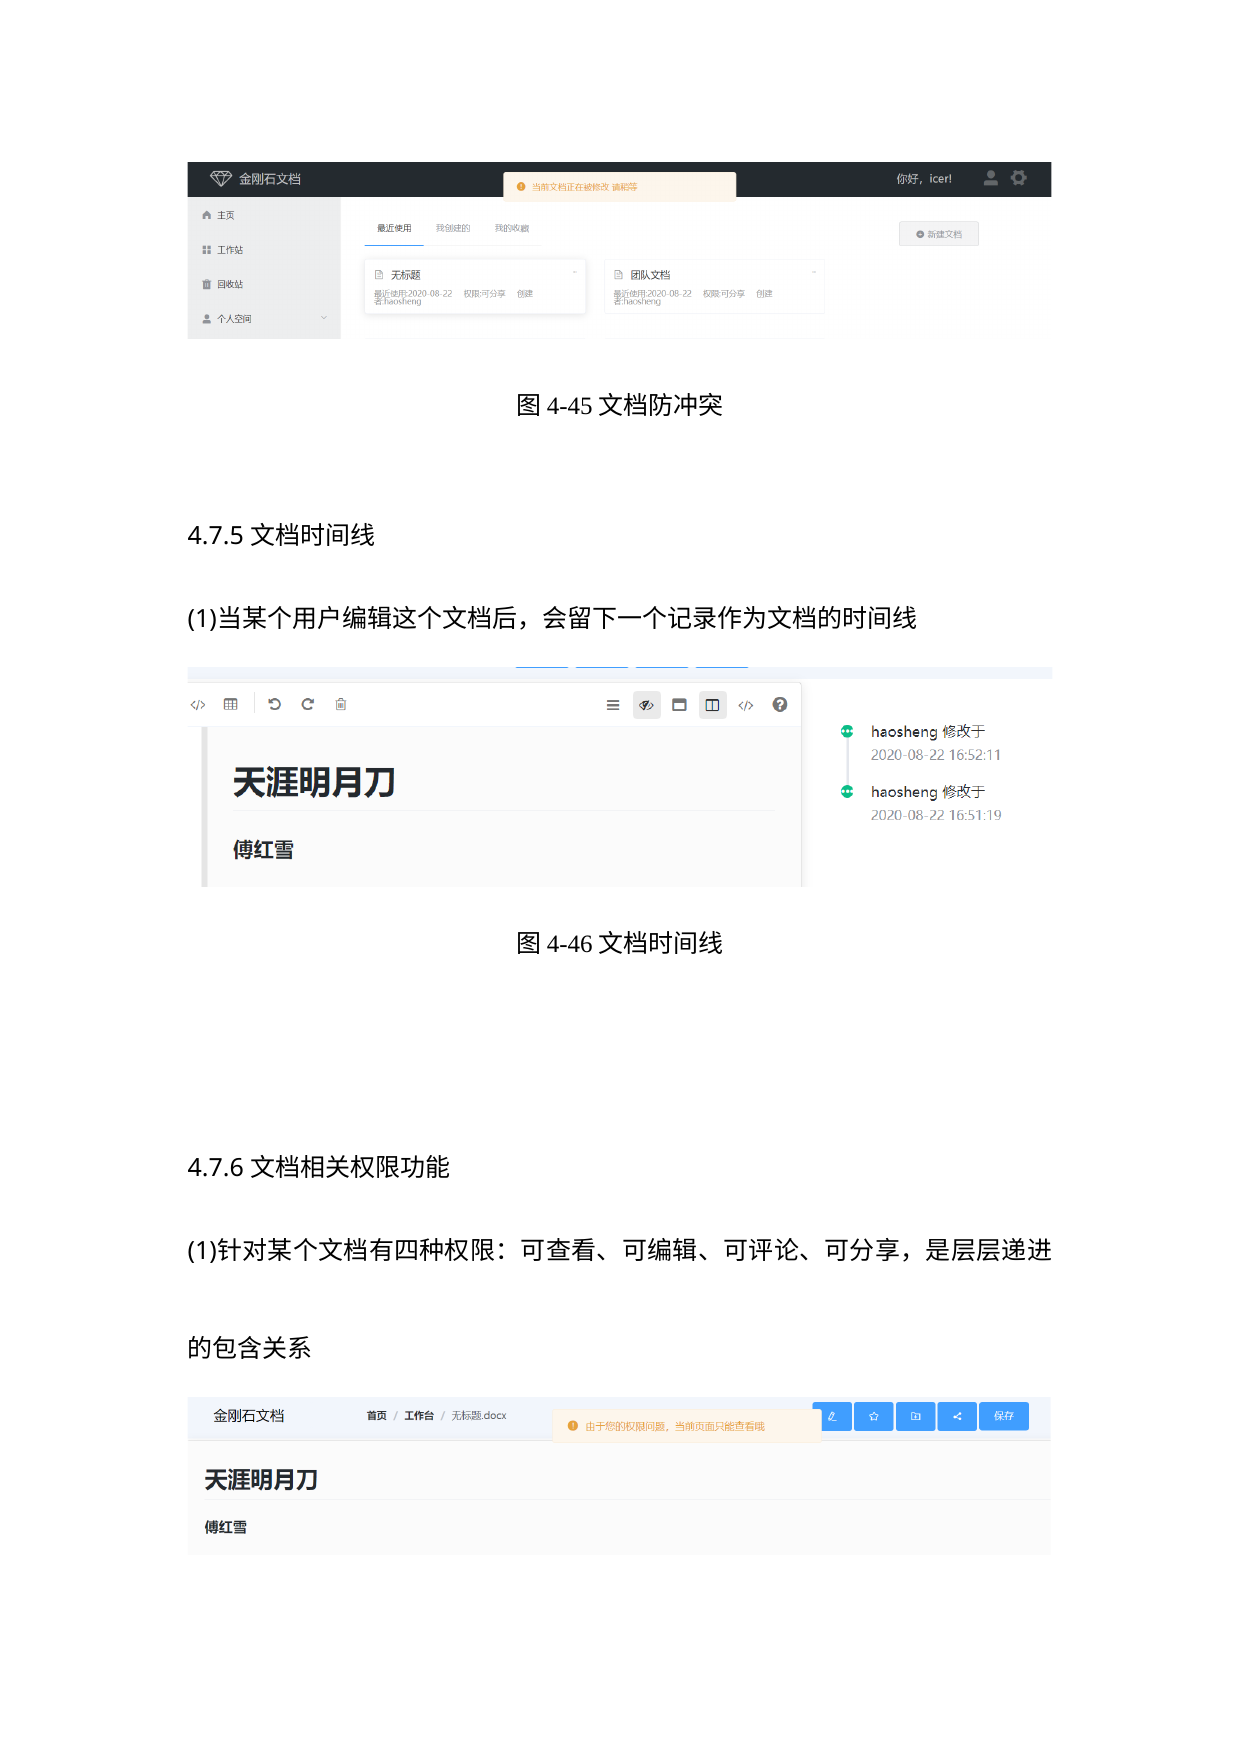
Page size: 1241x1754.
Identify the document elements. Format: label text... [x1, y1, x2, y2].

picture [187, 667, 1053, 887]
picture [187, 1397, 1051, 1555]
text (1)当某个用户编辑这个文档后，会留下一个记录作为文档的时间线 [187, 584, 1053, 649]
text 4.7.6 文档相关权限功能 [187, 1133, 1053, 1198]
text (1)针对某个文档有四种权限：可查看、可编辑、可评论、可分享，是层层递进的包含关系 [187, 1216, 1053, 1379]
picture [187, 162, 1052, 339]
text 4.7.5 文档时间线 [187, 501, 1053, 566]
text 图4-46 文档时间线 [187, 909, 1053, 974]
text 图4-45 文档防冲突 [187, 371, 1053, 436]
